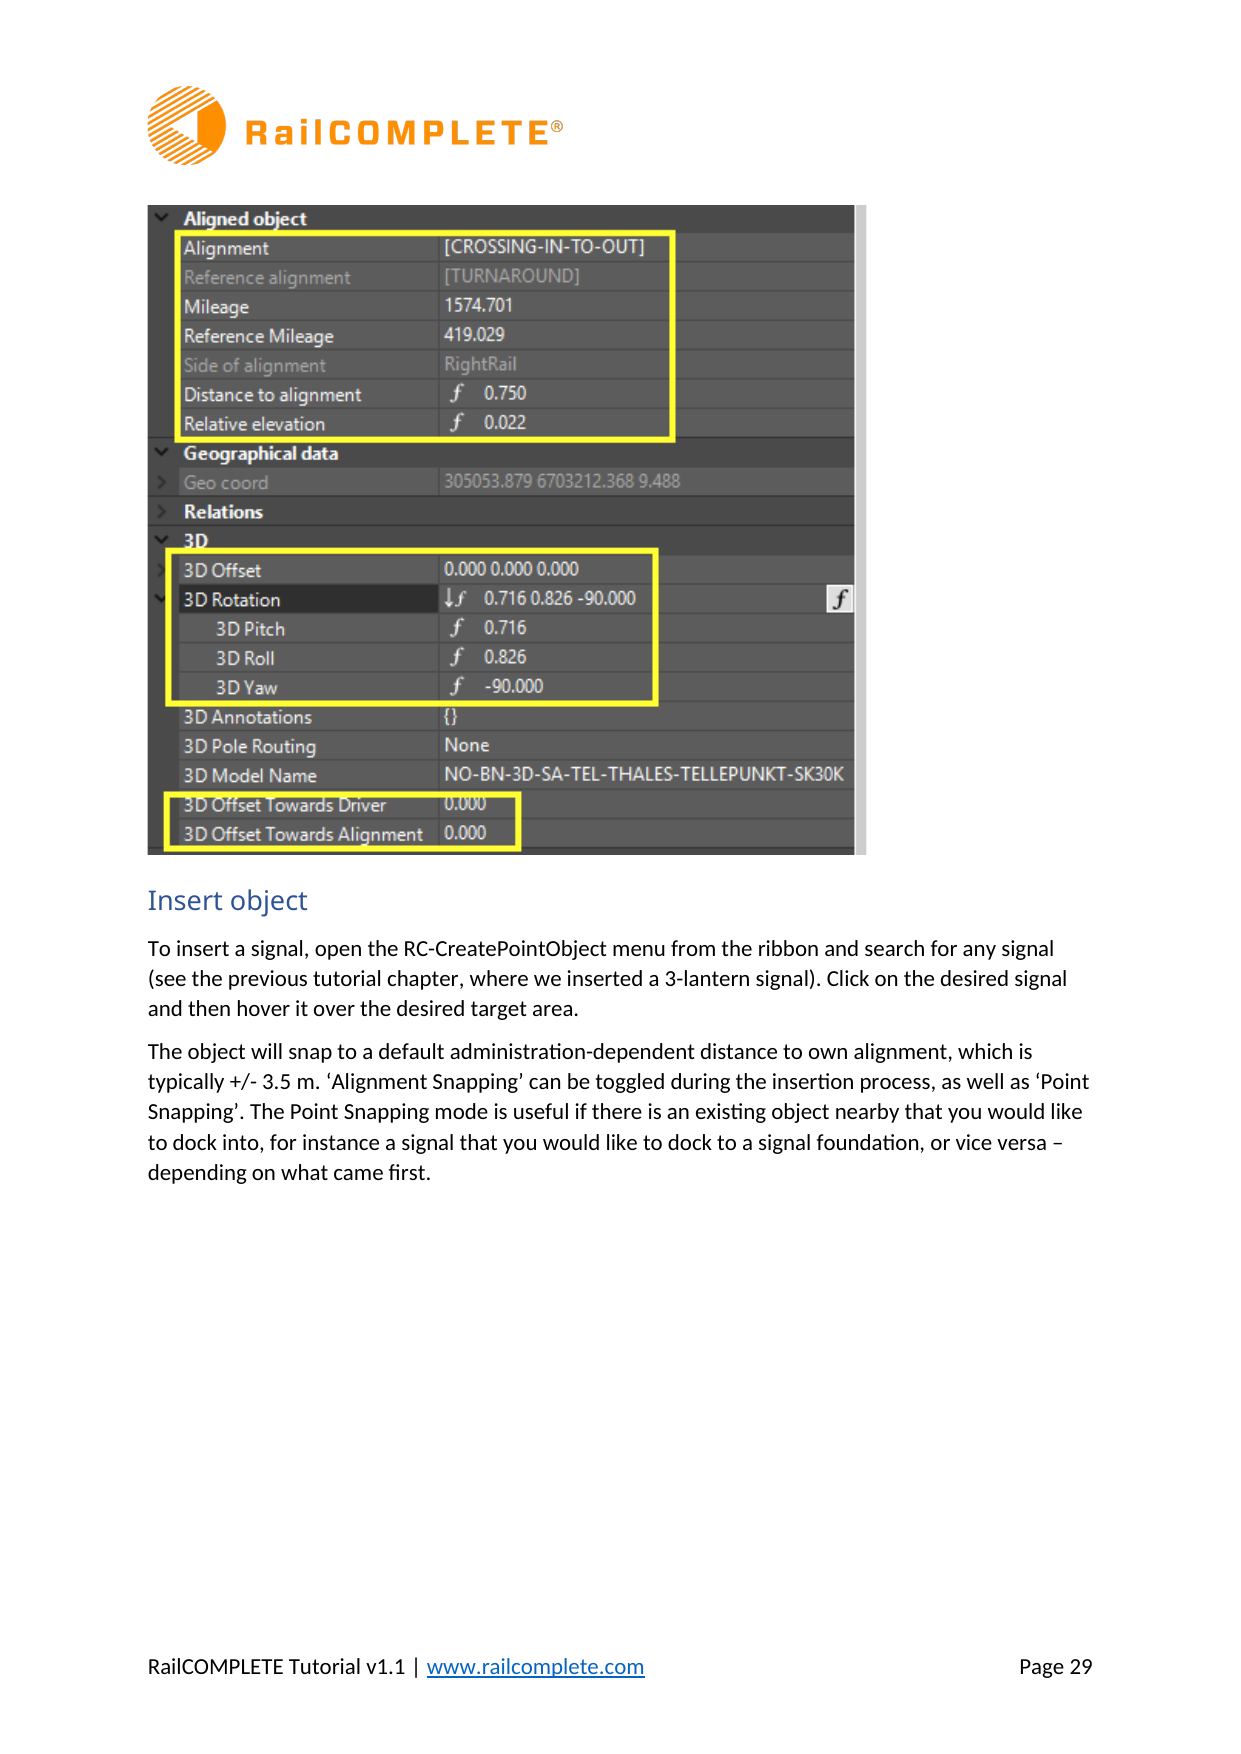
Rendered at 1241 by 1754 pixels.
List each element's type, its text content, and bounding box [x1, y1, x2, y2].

picture [147, 205, 867, 855]
text To insert a signal, open the RC-CreatePointObject menu from the ribbon and search for any signal (see the previous tutorial chapter, where we inserted a 3-lantern signal). Click on the desired signal and then hover it over the desired target area. [148, 934, 1093, 1022]
text The object will snap to a default administration-dependent distance to own alignment, which is typically +/- 3.5 m. ‘Alignment Snapping’ can be toggled during the insertion process, as well as ‘Point Snapping’. The Point Snapping mode is useful if there is an existing object nearby that you would like to dock into, for instance a signal that you would like to dock to a signal foundation, or vice versa – depending on what came first. [148, 1037, 1093, 1186]
picture [147, 86, 573, 165]
subtitle Insert object [148, 882, 1093, 918]
